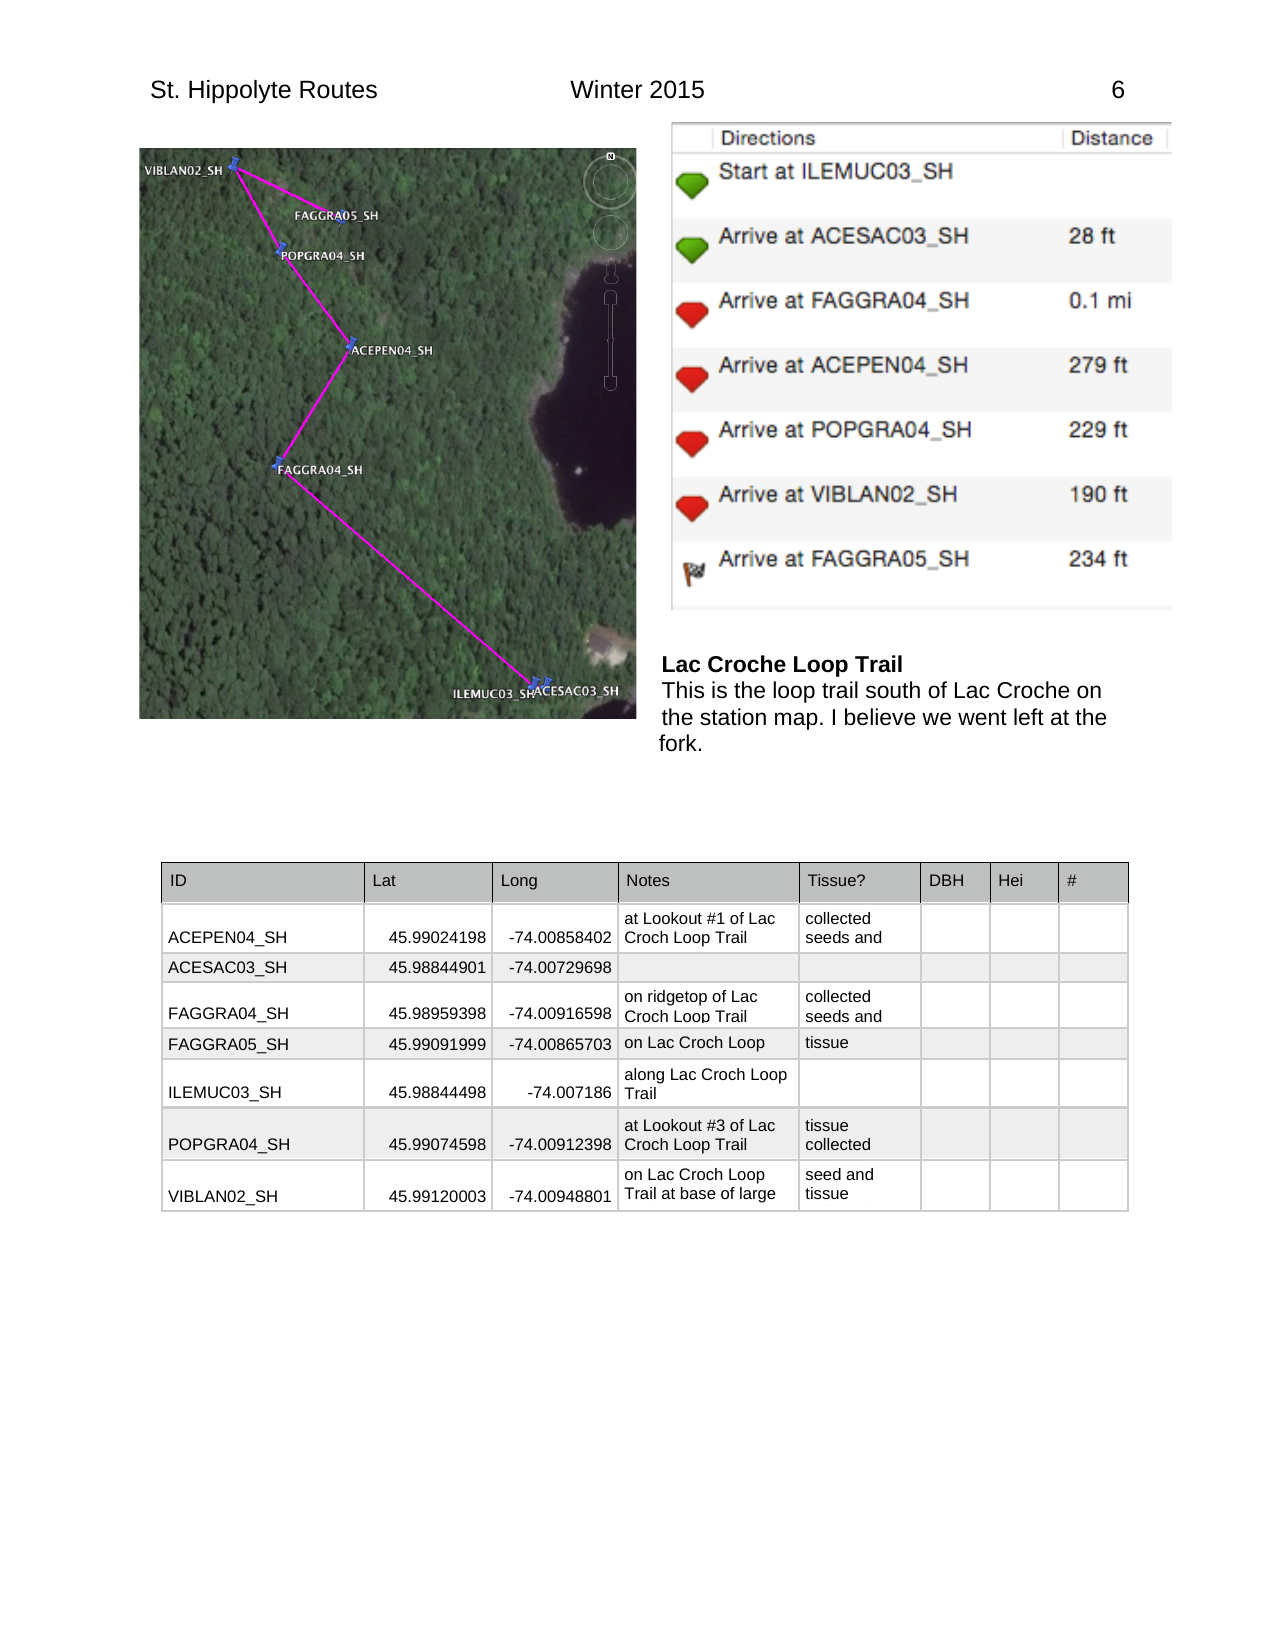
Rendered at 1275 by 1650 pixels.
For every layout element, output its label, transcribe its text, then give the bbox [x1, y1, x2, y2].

table_cell [991, 1029, 1058, 1058]
table_cell FAGGRA05_SH [163, 1029, 363, 1058]
picture [139, 148, 637, 719]
table_cell -74.00858402 [493, 905, 617, 952]
table_cell [1060, 1161, 1127, 1210]
table_cell [922, 983, 989, 1027]
table_cell tissue collected [800, 1109, 920, 1158]
table_cell ILEMUC03_SH [163, 1060, 363, 1106]
table_cell -74.00729698 [493, 954, 617, 981]
table_cell -74.00916598 [493, 983, 617, 1027]
table_header Long [493, 863, 618, 902]
table_cell [991, 1060, 1058, 1106]
table_cell [922, 1161, 989, 1210]
table_cell [800, 954, 920, 981]
table_cell VIBLAN02_SH [163, 1161, 363, 1210]
table_cell at Lookout #1 of Lac Croch Loop Trail [619, 905, 798, 952]
table_cell [1060, 1109, 1127, 1158]
table_cell FAGGRA04_SH [163, 983, 363, 1027]
table_cell -74.00912398 [493, 1109, 617, 1158]
table_cell 45.99074598 [365, 1109, 491, 1158]
table_header ID [162, 863, 364, 902]
table_cell on Lac Croch Loop Trail [619, 1029, 798, 1058]
table_cell [922, 905, 989, 952]
table_header Lat [365, 863, 492, 902]
table_cell at Lookout #3 of Lac Croch Loop Trail [619, 1109, 798, 1158]
table_cell [991, 1161, 1058, 1210]
table_cell [991, 954, 1058, 981]
table_cell [1060, 905, 1127, 952]
table_cell POPGRA04_SH [163, 1109, 363, 1158]
table_cell 45.99120003 [365, 1161, 491, 1210]
table_cell 45.99024198 [365, 905, 491, 952]
table_cell on ridgetop of Lac Croch Loop Trail [619, 983, 798, 1027]
table_cell 45.98844901 [365, 954, 491, 981]
table_cell 45.98844498 [365, 1060, 491, 1106]
table_cell [991, 1109, 1058, 1158]
table_cell on Lac Croch Loop Trail at base of large rock [619, 1161, 798, 1210]
table_cell -74.00948801 [493, 1161, 617, 1210]
table_cell [1060, 1060, 1127, 1106]
table_cell 45.99091999 [365, 1029, 491, 1058]
table_header DBH [921, 863, 990, 902]
table_header Tissue? [800, 863, 920, 902]
picture [671, 122, 1172, 610]
table_header # [1059, 863, 1128, 902]
table_cell ACESAC03_SH [163, 954, 363, 981]
table_cell -74.00865703 [493, 1029, 617, 1058]
table_cell collected seeds and tissue. [800, 905, 920, 952]
table_cell tissue collected [800, 1029, 920, 1058]
table_cell -74.007186 [493, 1060, 617, 1106]
table_cell 45.98959398 [365, 983, 491, 1027]
table_cell [1060, 1029, 1127, 1058]
table_header Notes [619, 863, 799, 902]
table_header Hei [991, 863, 1058, 902]
table_cell [619, 954, 798, 981]
table_cell [991, 983, 1058, 1027]
table_cell [922, 1109, 989, 1158]
table_cell collected seeds and tissue [800, 983, 920, 1027]
table_cell [922, 1060, 989, 1106]
table_cell [922, 954, 989, 981]
text This is the loop trail south of Lac Croche on the station map. I believe we went left at the fork. [150, 677, 1125, 756]
table_cell [991, 905, 1058, 952]
table_cell along Lac Croch Loop Trail [619, 1060, 798, 1106]
table_cell ACEPEN04_SH [163, 905, 363, 952]
table_cell seed and tissue collected [800, 1161, 920, 1210]
table_cell [922, 1029, 989, 1058]
table_cell [1060, 983, 1127, 1027]
table_cell [800, 1060, 920, 1106]
table_cell [1060, 954, 1127, 981]
